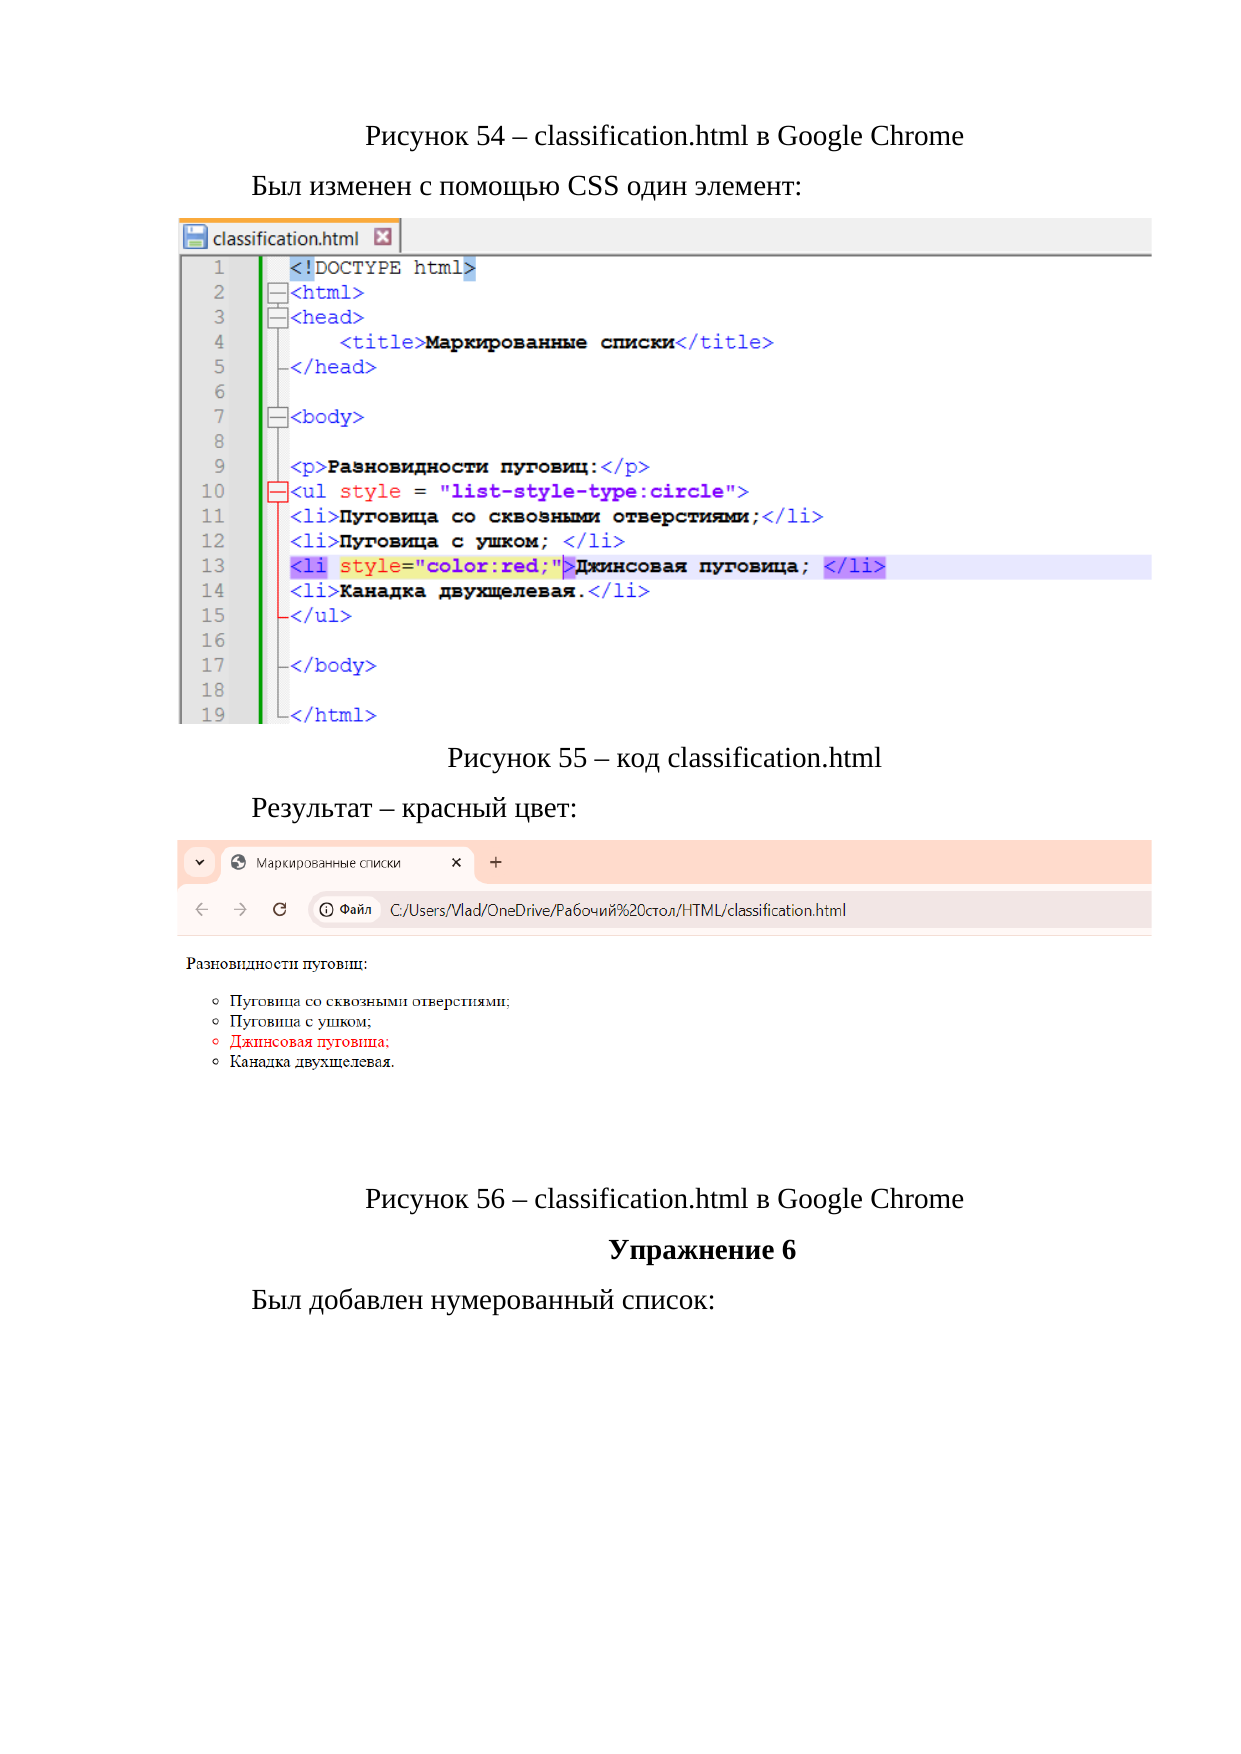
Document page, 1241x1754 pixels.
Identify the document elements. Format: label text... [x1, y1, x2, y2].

text Рисунок 56 – classification.html в Google Chrome [177, 1181, 1152, 1215]
picture [177, 218, 1152, 724]
text Был изменен с помощью CSS один элемент: [177, 168, 1152, 202]
text Рисунок 54 – classification.html в Google Chrome [177, 118, 1152, 152]
text Результат – красный цвет: [177, 790, 1152, 824]
text Рисунок 55 – код classification.html [177, 740, 1152, 774]
text Упражнение 6 [252, 1232, 1152, 1265]
picture [177, 840, 1152, 1165]
text Был добавлен нумерованный список: [177, 1282, 1152, 1316]
